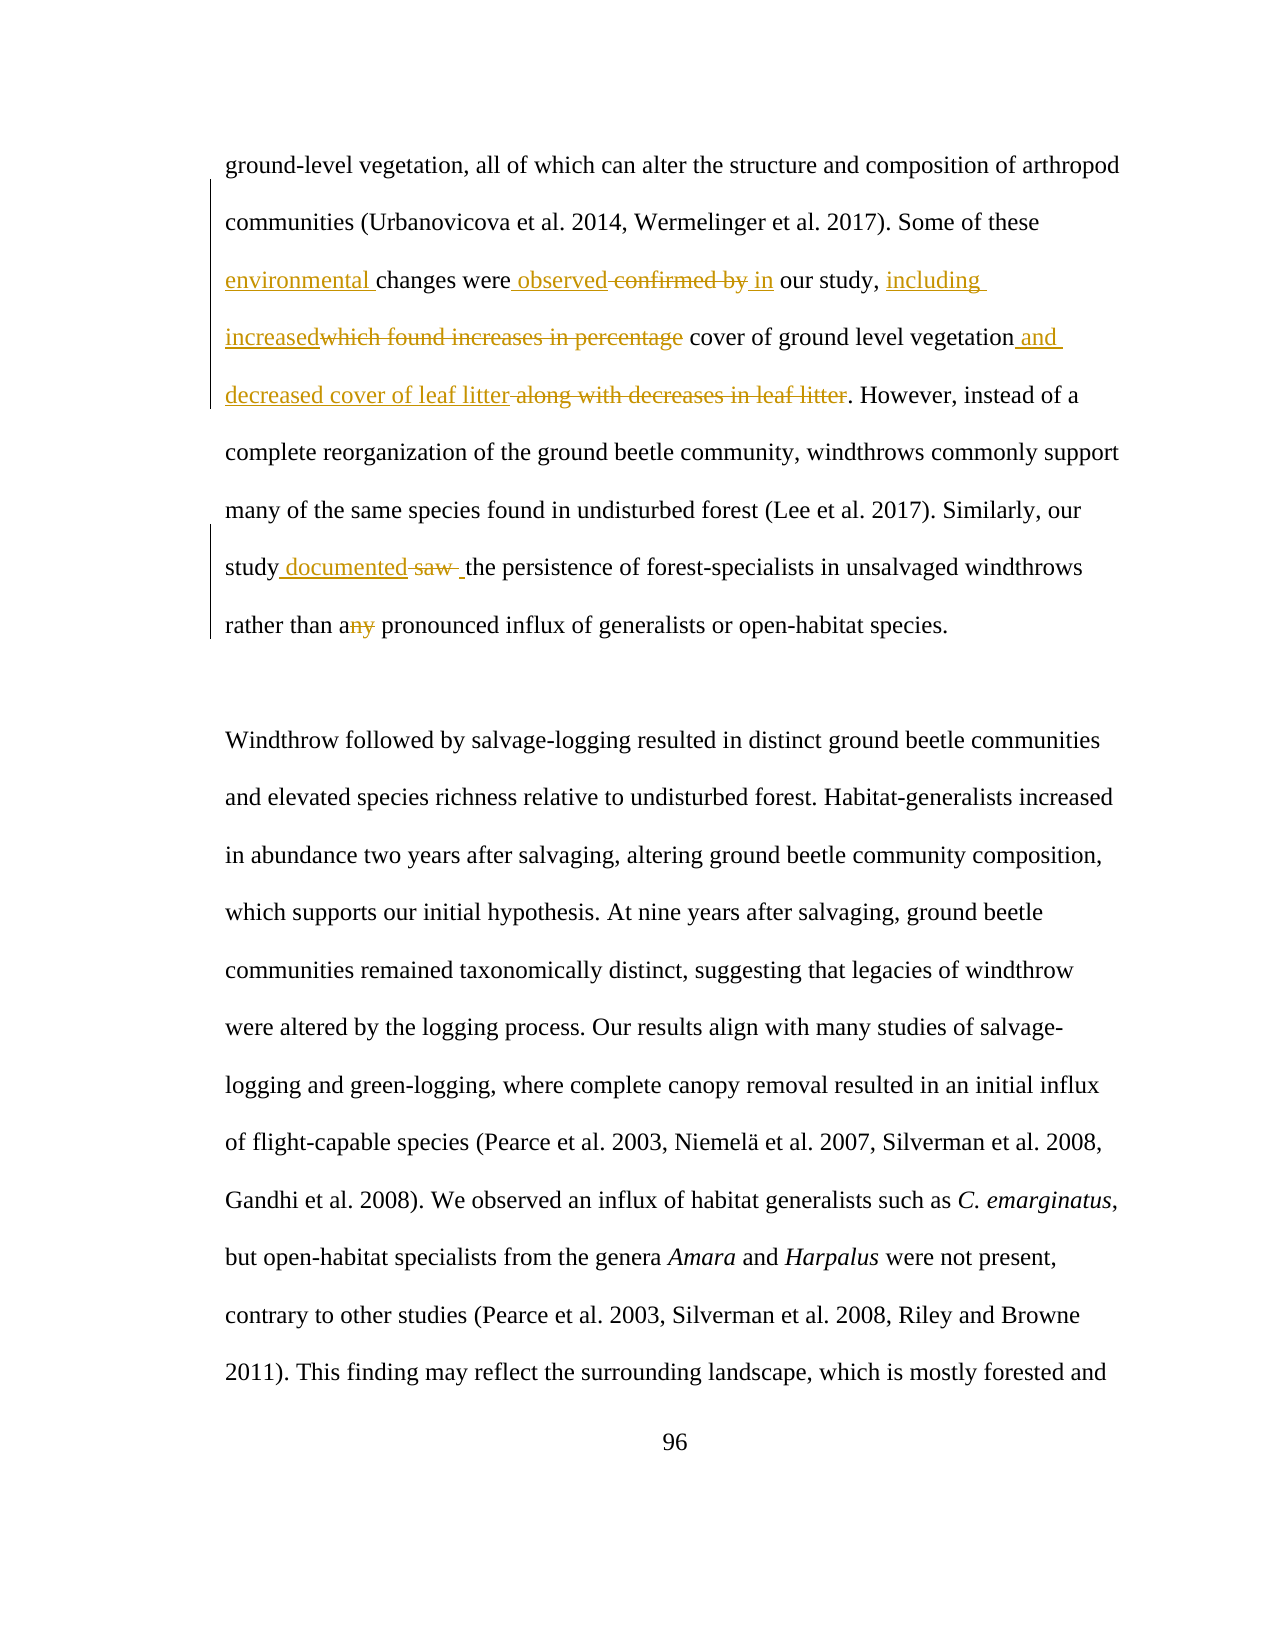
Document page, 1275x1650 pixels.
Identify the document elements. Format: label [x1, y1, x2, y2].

text [225, 150, 1125, 639]
text [225, 725, 1125, 1386]
